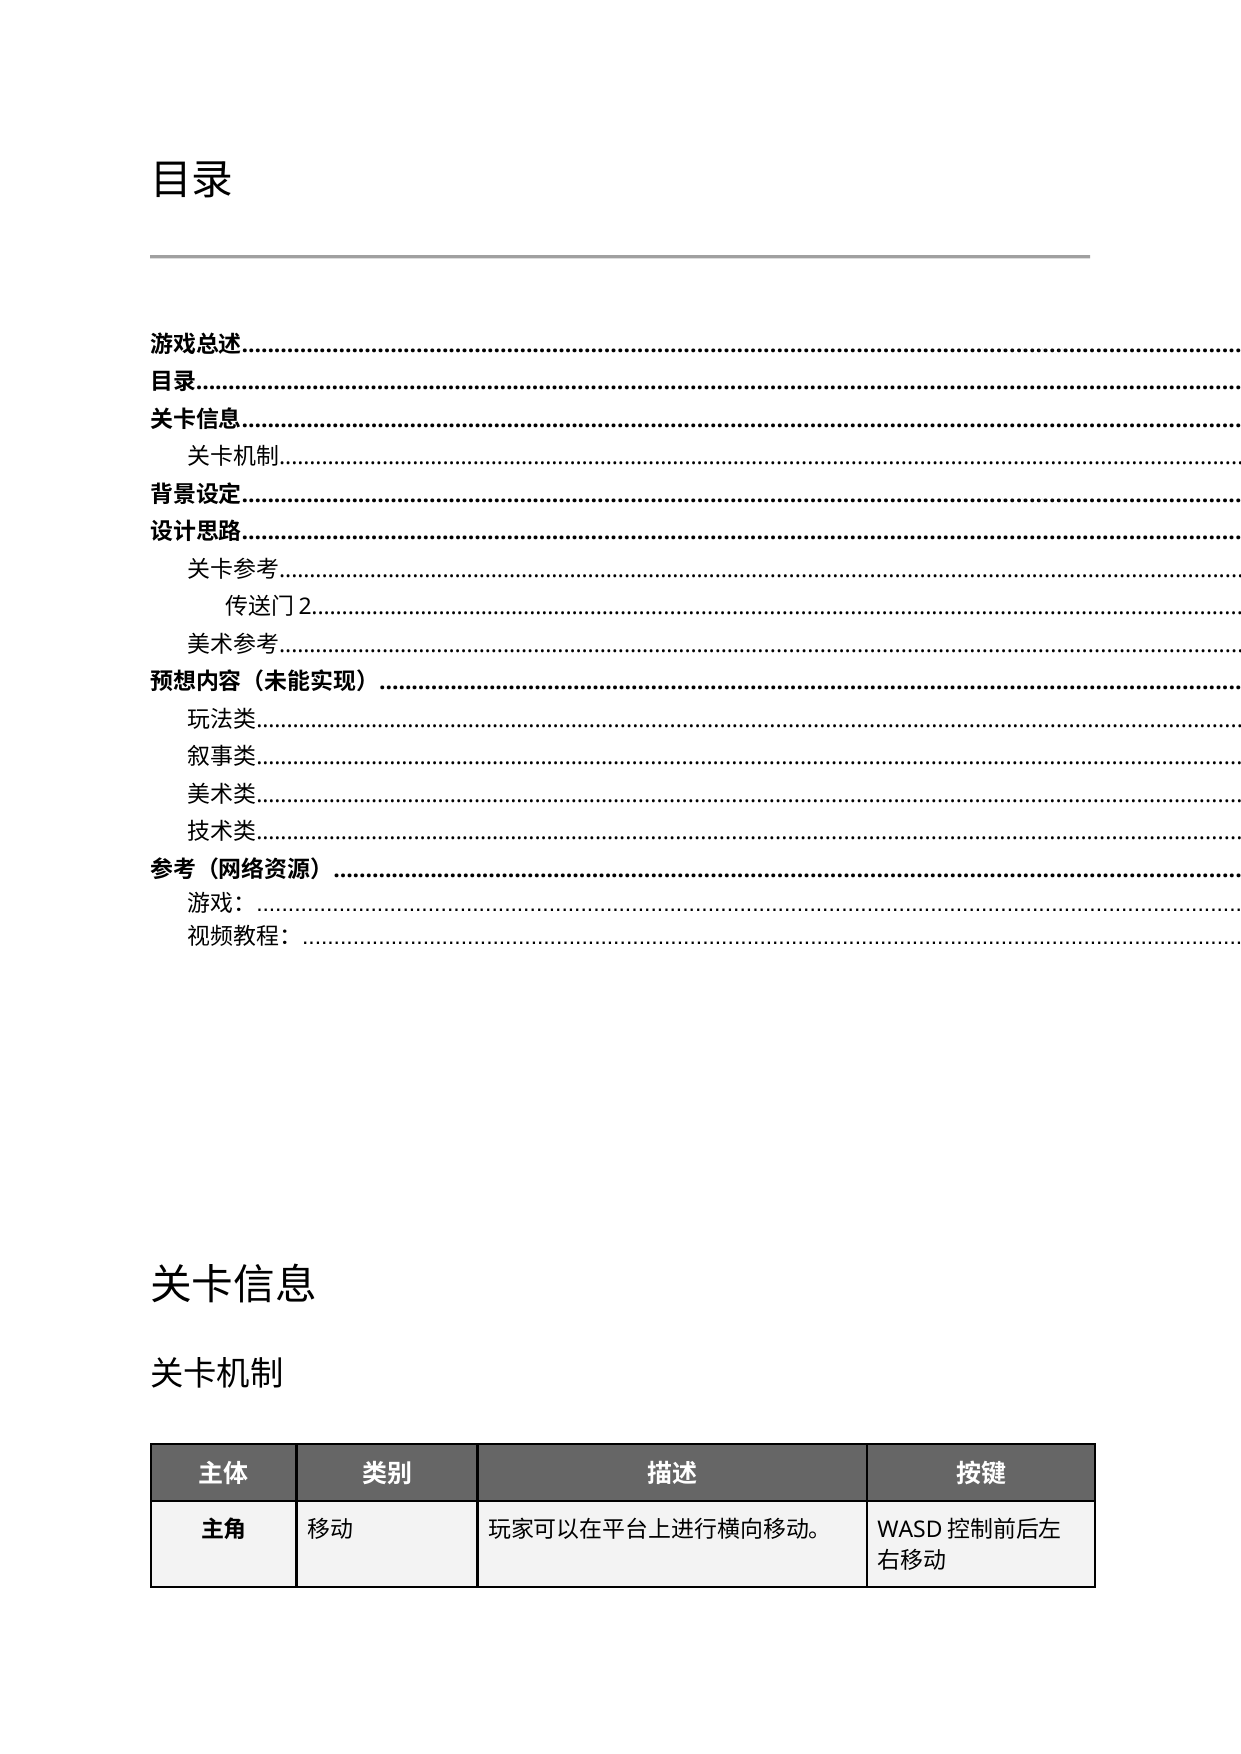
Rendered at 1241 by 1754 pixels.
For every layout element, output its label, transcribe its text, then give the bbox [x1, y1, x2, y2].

table_header 主体 [152, 1445, 295, 1500]
table_cell 移动 [298, 1502, 476, 1586]
table_cell 玩家可以在平台上进行横向移动。 [479, 1502, 866, 1586]
table_cell WASD控制前后左右移动 [868, 1502, 1094, 1586]
table_cell 主角 [152, 1502, 295, 1586]
table_header 按键 [868, 1445, 1094, 1500]
table_header 类别 [298, 1445, 476, 1500]
subtitle 目录 [150, 150, 1090, 207]
table_header 描述 [479, 1445, 866, 1500]
subtitle 关卡机制 [150, 1349, 1090, 1395]
subtitle 关卡信息 [150, 1255, 1090, 1312]
